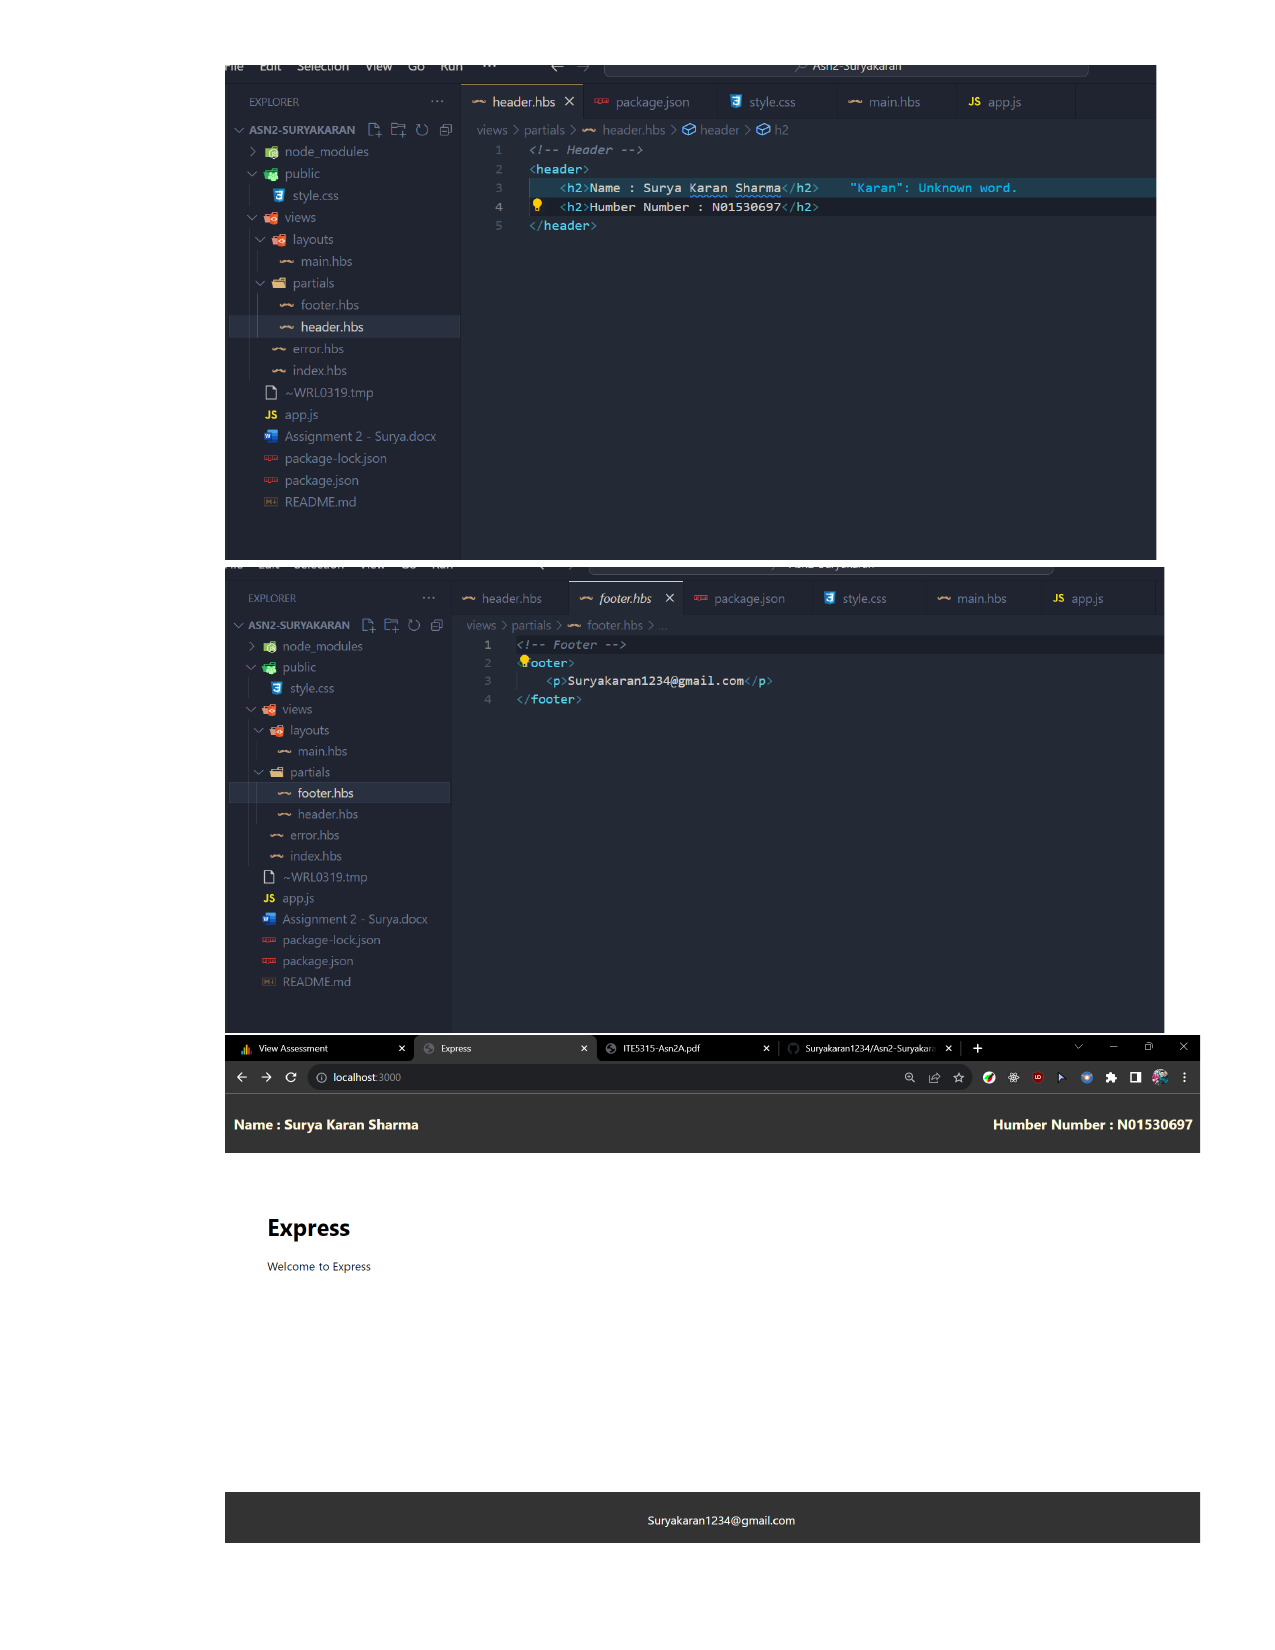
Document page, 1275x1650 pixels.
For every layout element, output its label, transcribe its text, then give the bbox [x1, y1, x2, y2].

picture [225, 567, 1165, 1033]
picture [225, 65, 1157, 560]
picture [225, 1035, 1200, 1543]
